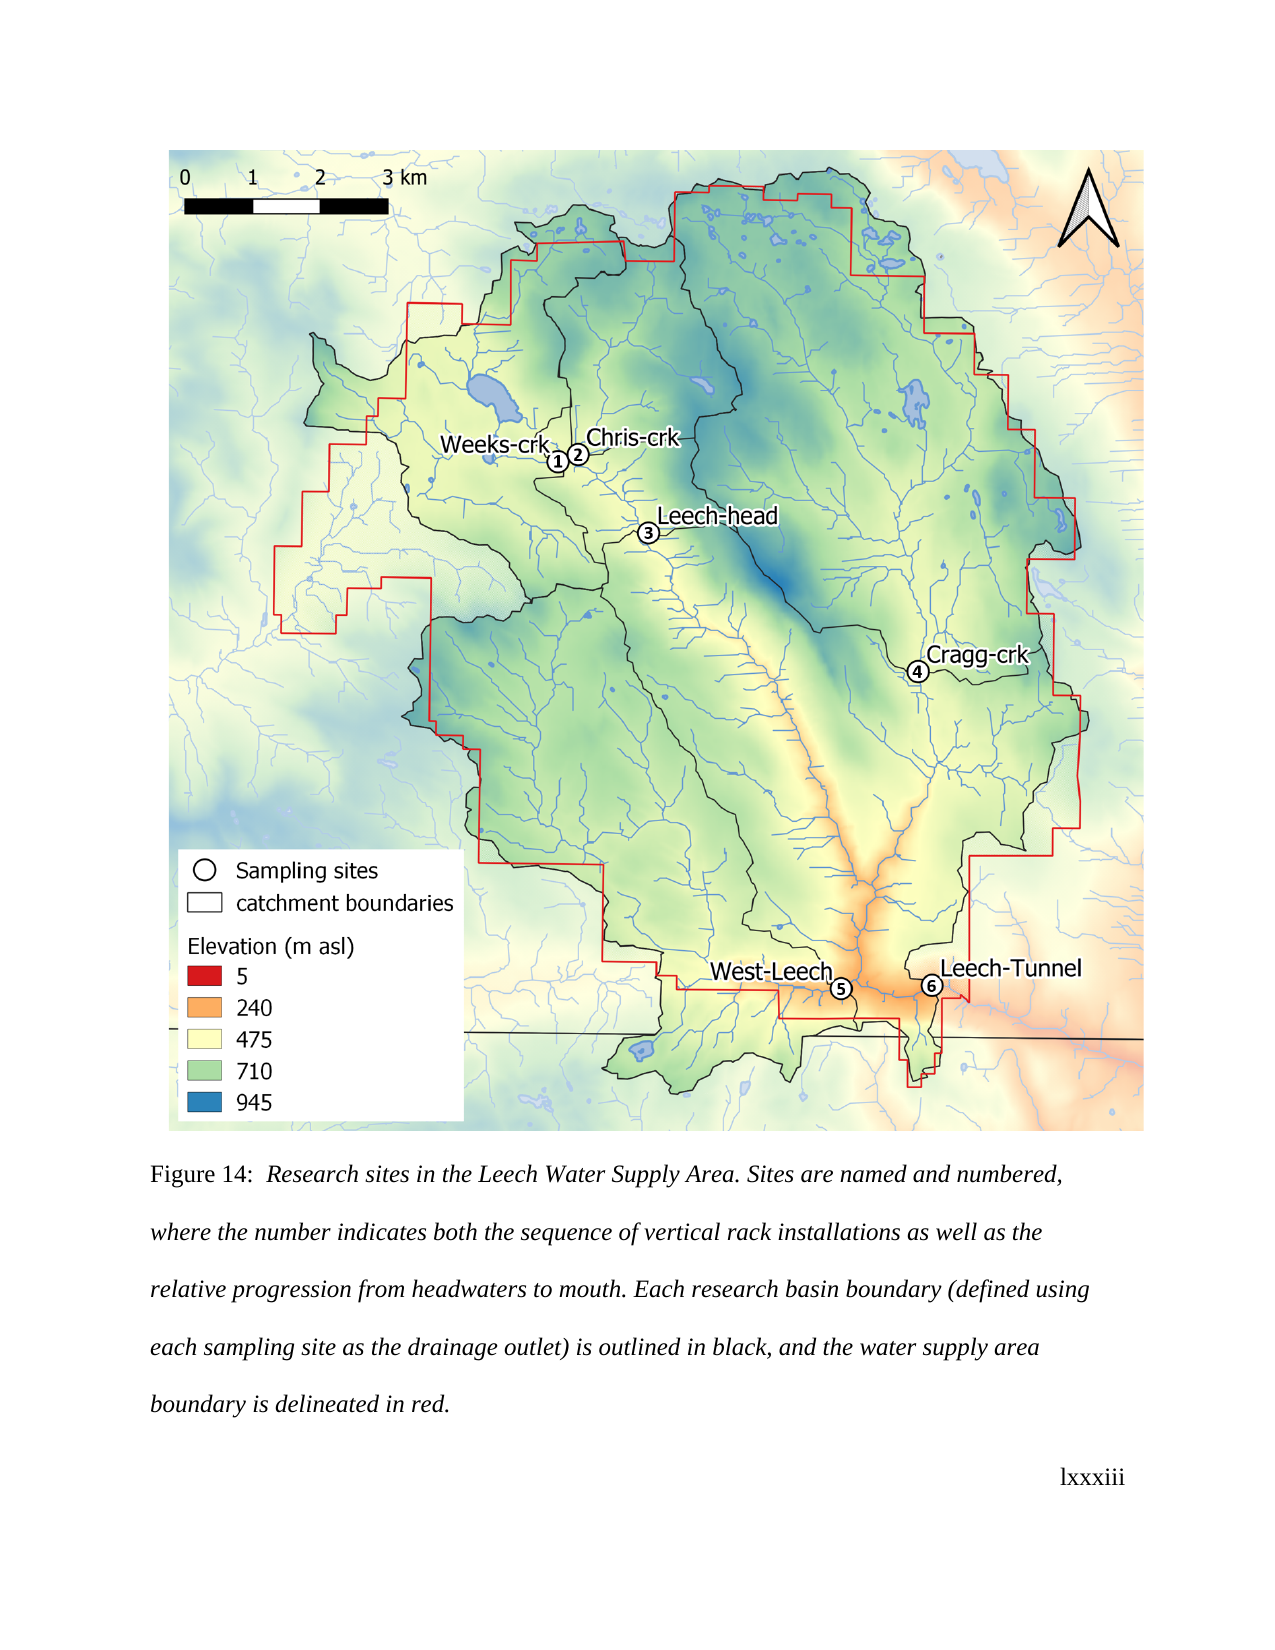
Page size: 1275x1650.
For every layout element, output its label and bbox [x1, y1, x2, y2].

picture [168, 150, 1144, 1131]
